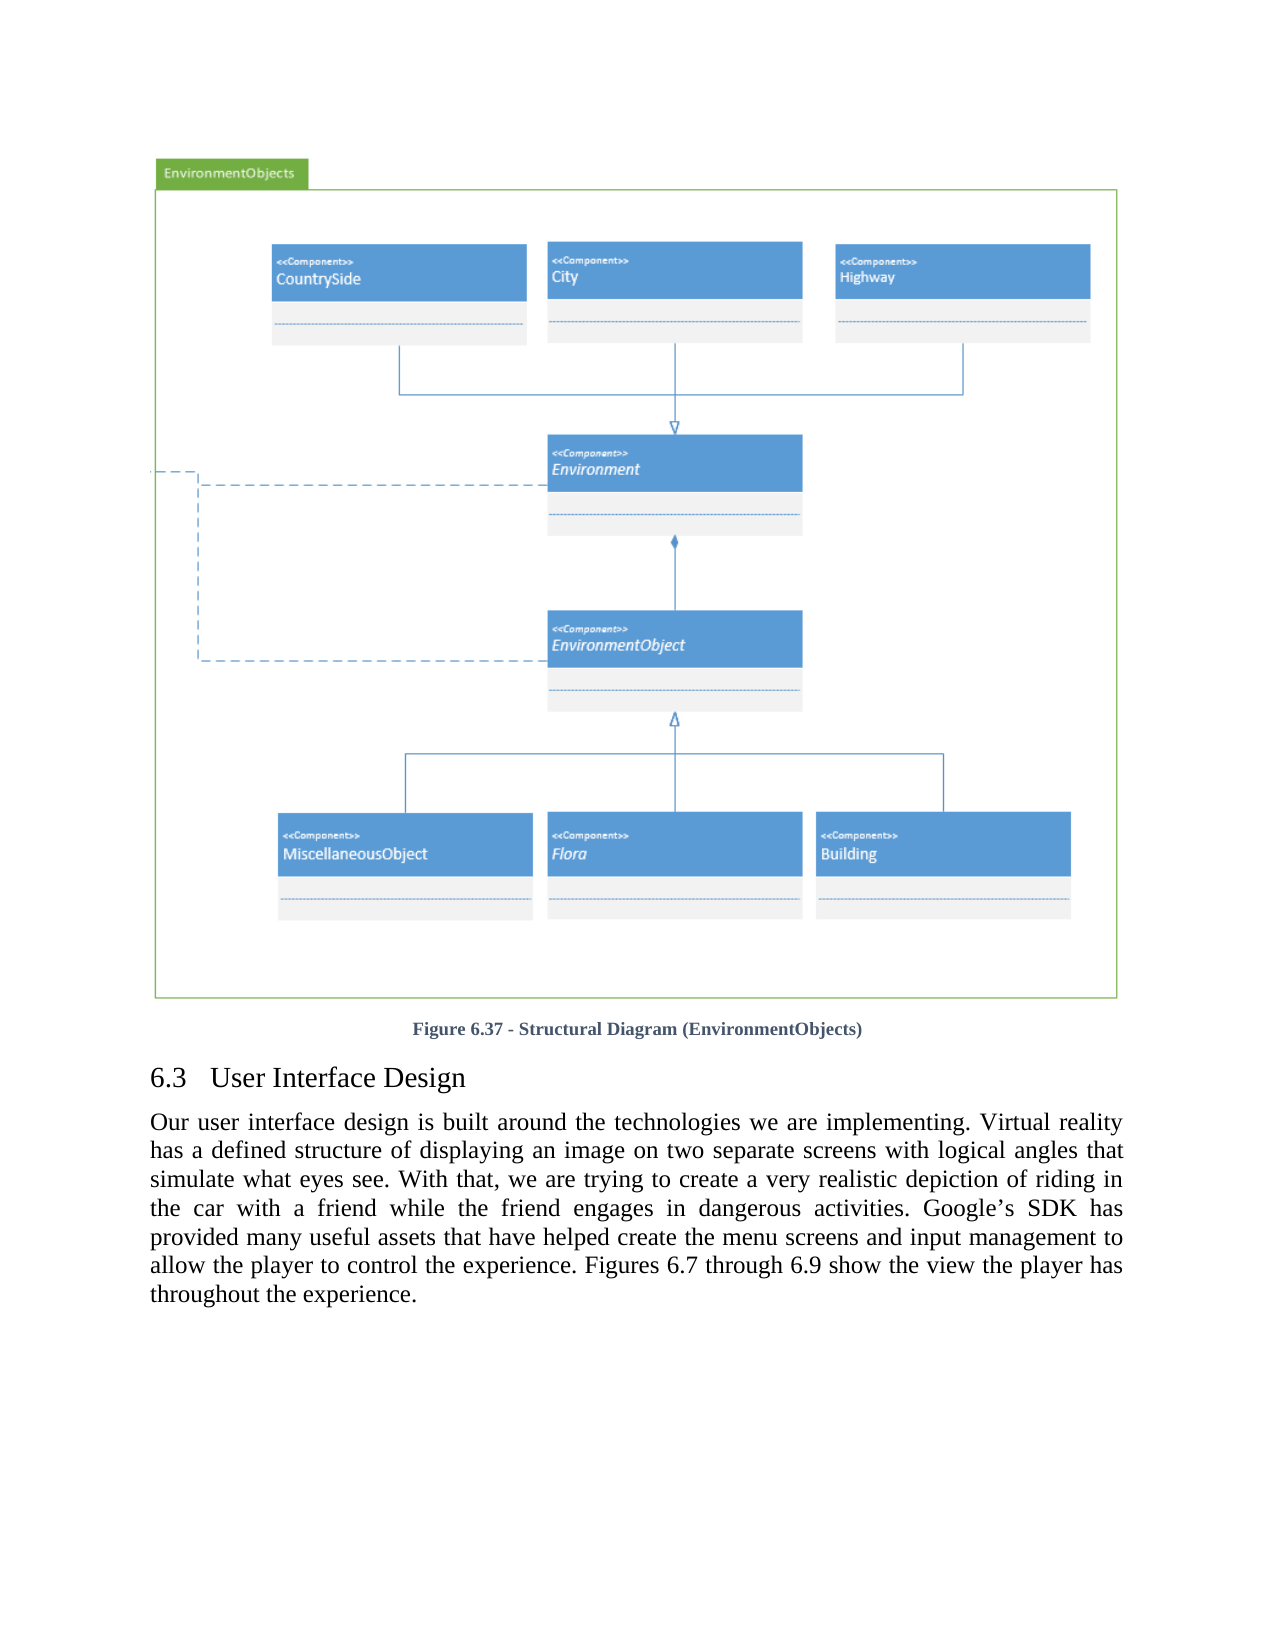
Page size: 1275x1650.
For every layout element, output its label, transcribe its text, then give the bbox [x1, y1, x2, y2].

picture [150, 150, 1125, 1006]
subtitle User Interface Design [150, 1061, 1125, 1094]
text Our user interface design is built around the technologies we are implementing. Virtual reality has a defined structure of displaying an image on two separate screens with logical angles that simulate what eyes see. With that, we are trying to create a very realistic depiction of riding in the car with a friend while the friend engages in dangerous activities. Google’s SDK has provided many useful assets that have helped create the menu screens and input management to allow the player to control the experience. Figures 6.7 through 6.9 show the view the player has throughout the experience. [150, 1107, 1125, 1308]
